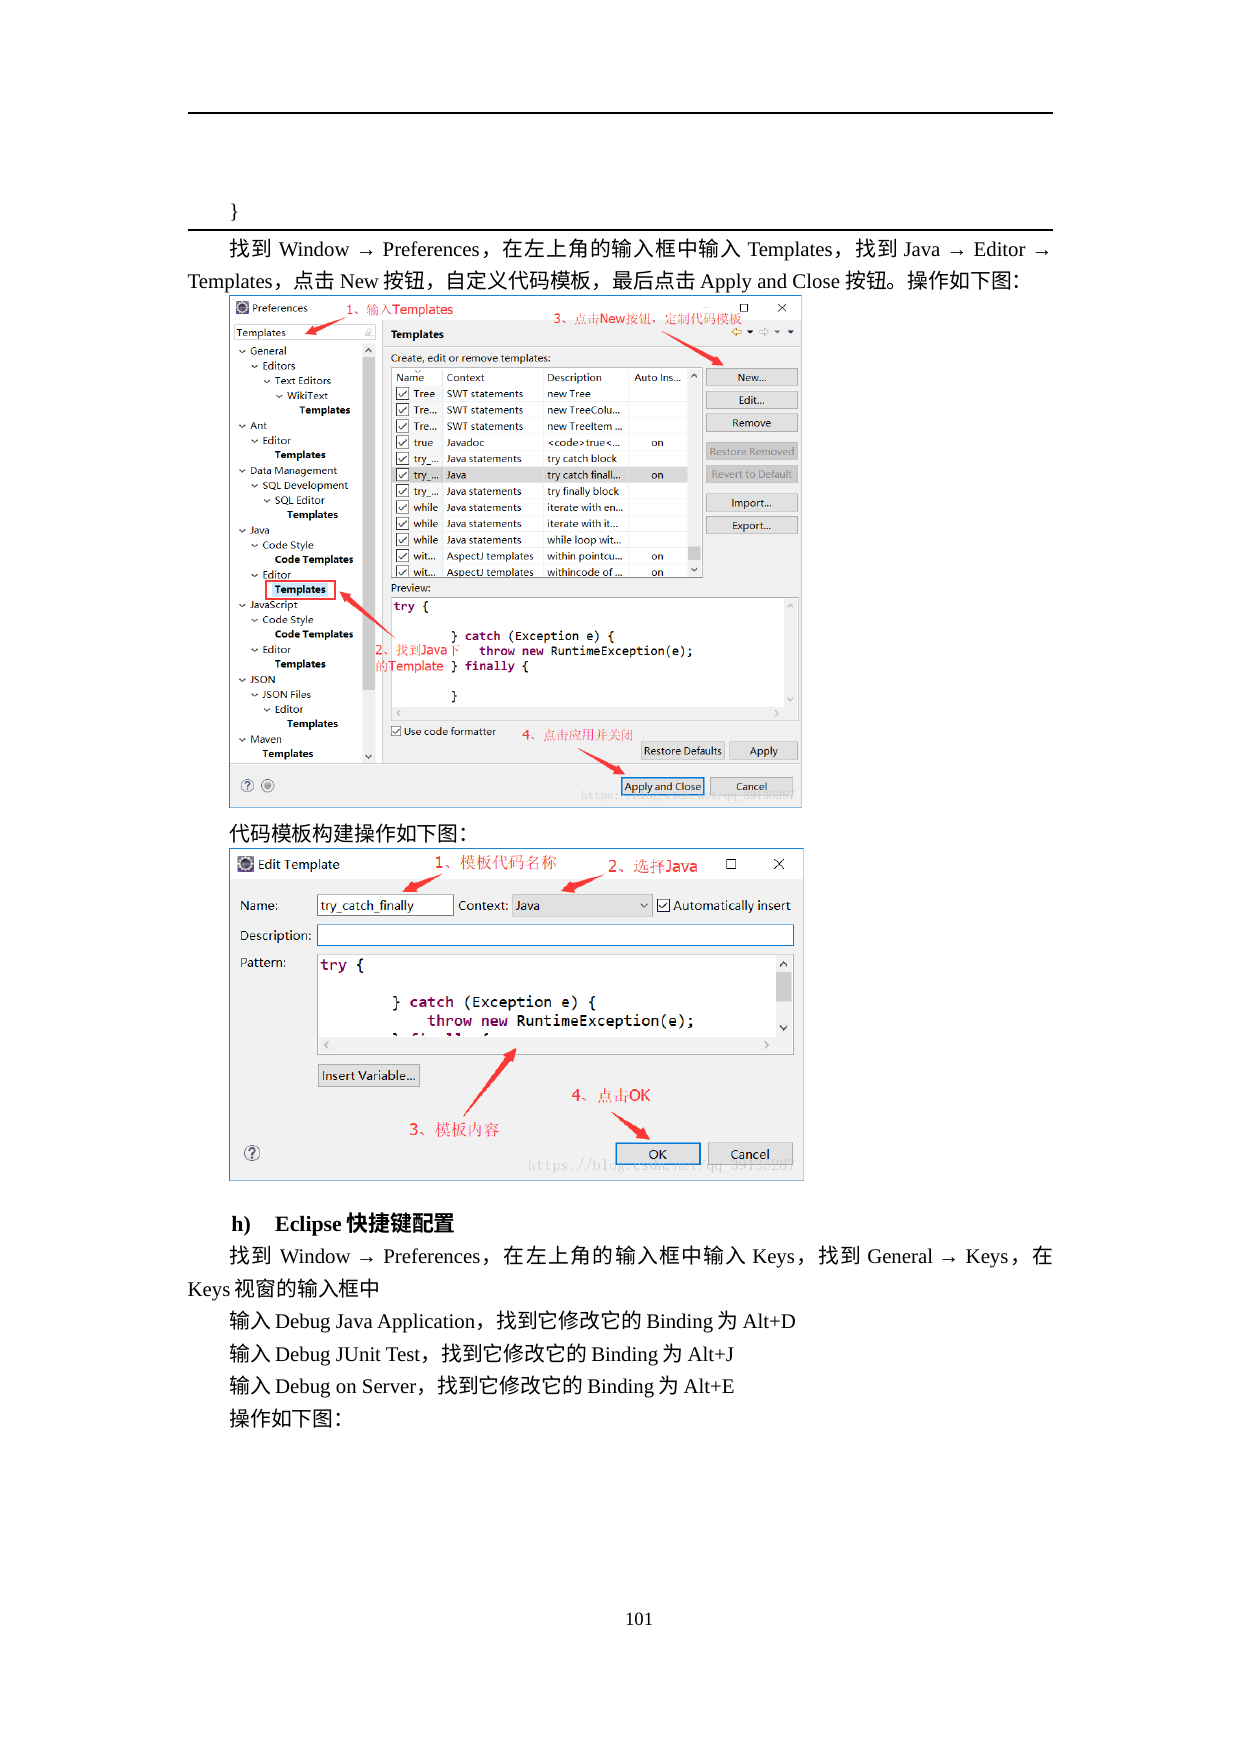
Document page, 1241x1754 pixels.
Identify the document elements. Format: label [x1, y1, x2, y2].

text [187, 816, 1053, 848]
picture [229, 848, 804, 1181]
picture [229, 295, 802, 808]
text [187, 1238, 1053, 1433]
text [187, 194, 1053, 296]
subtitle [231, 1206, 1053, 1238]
